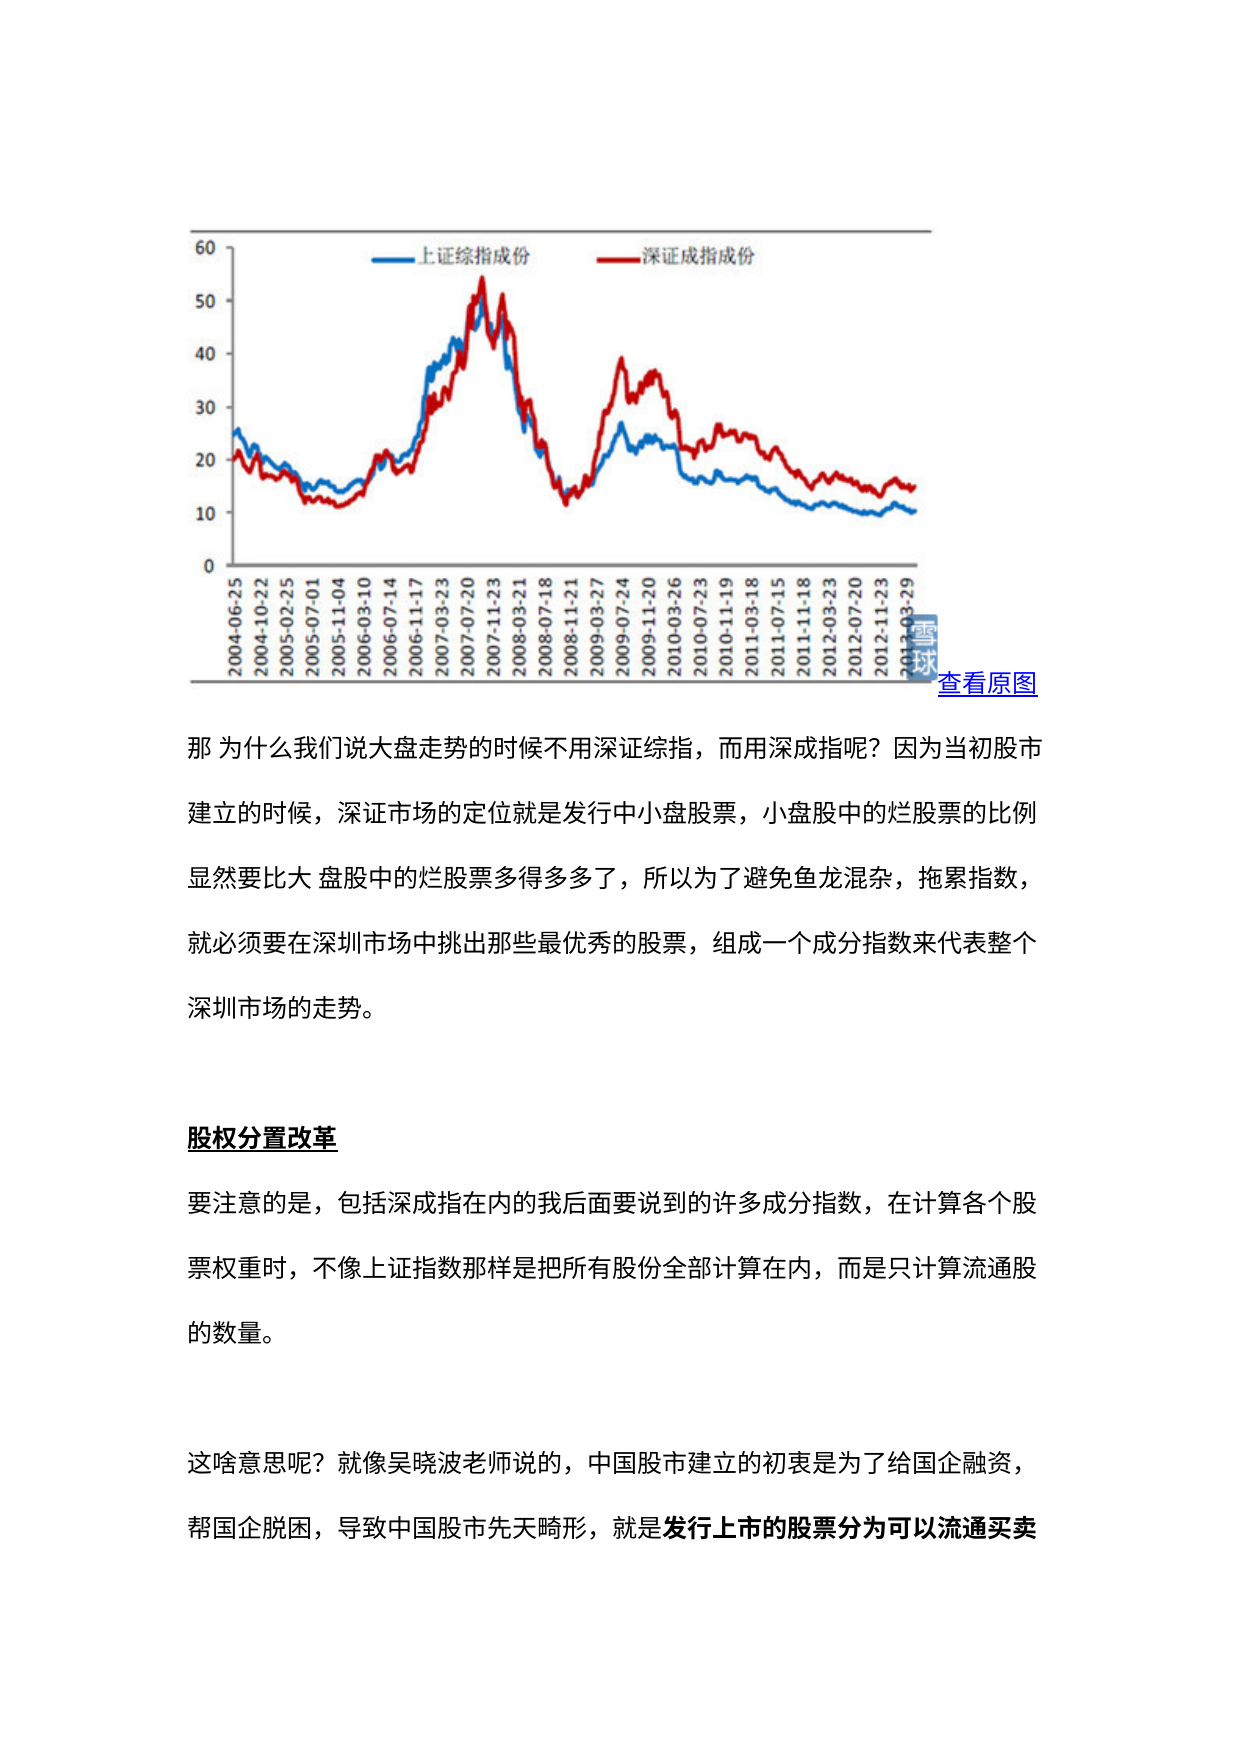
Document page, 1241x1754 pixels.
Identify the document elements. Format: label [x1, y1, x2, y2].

picture [187, 227, 938, 693]
text [187, 162, 1053, 1559]
